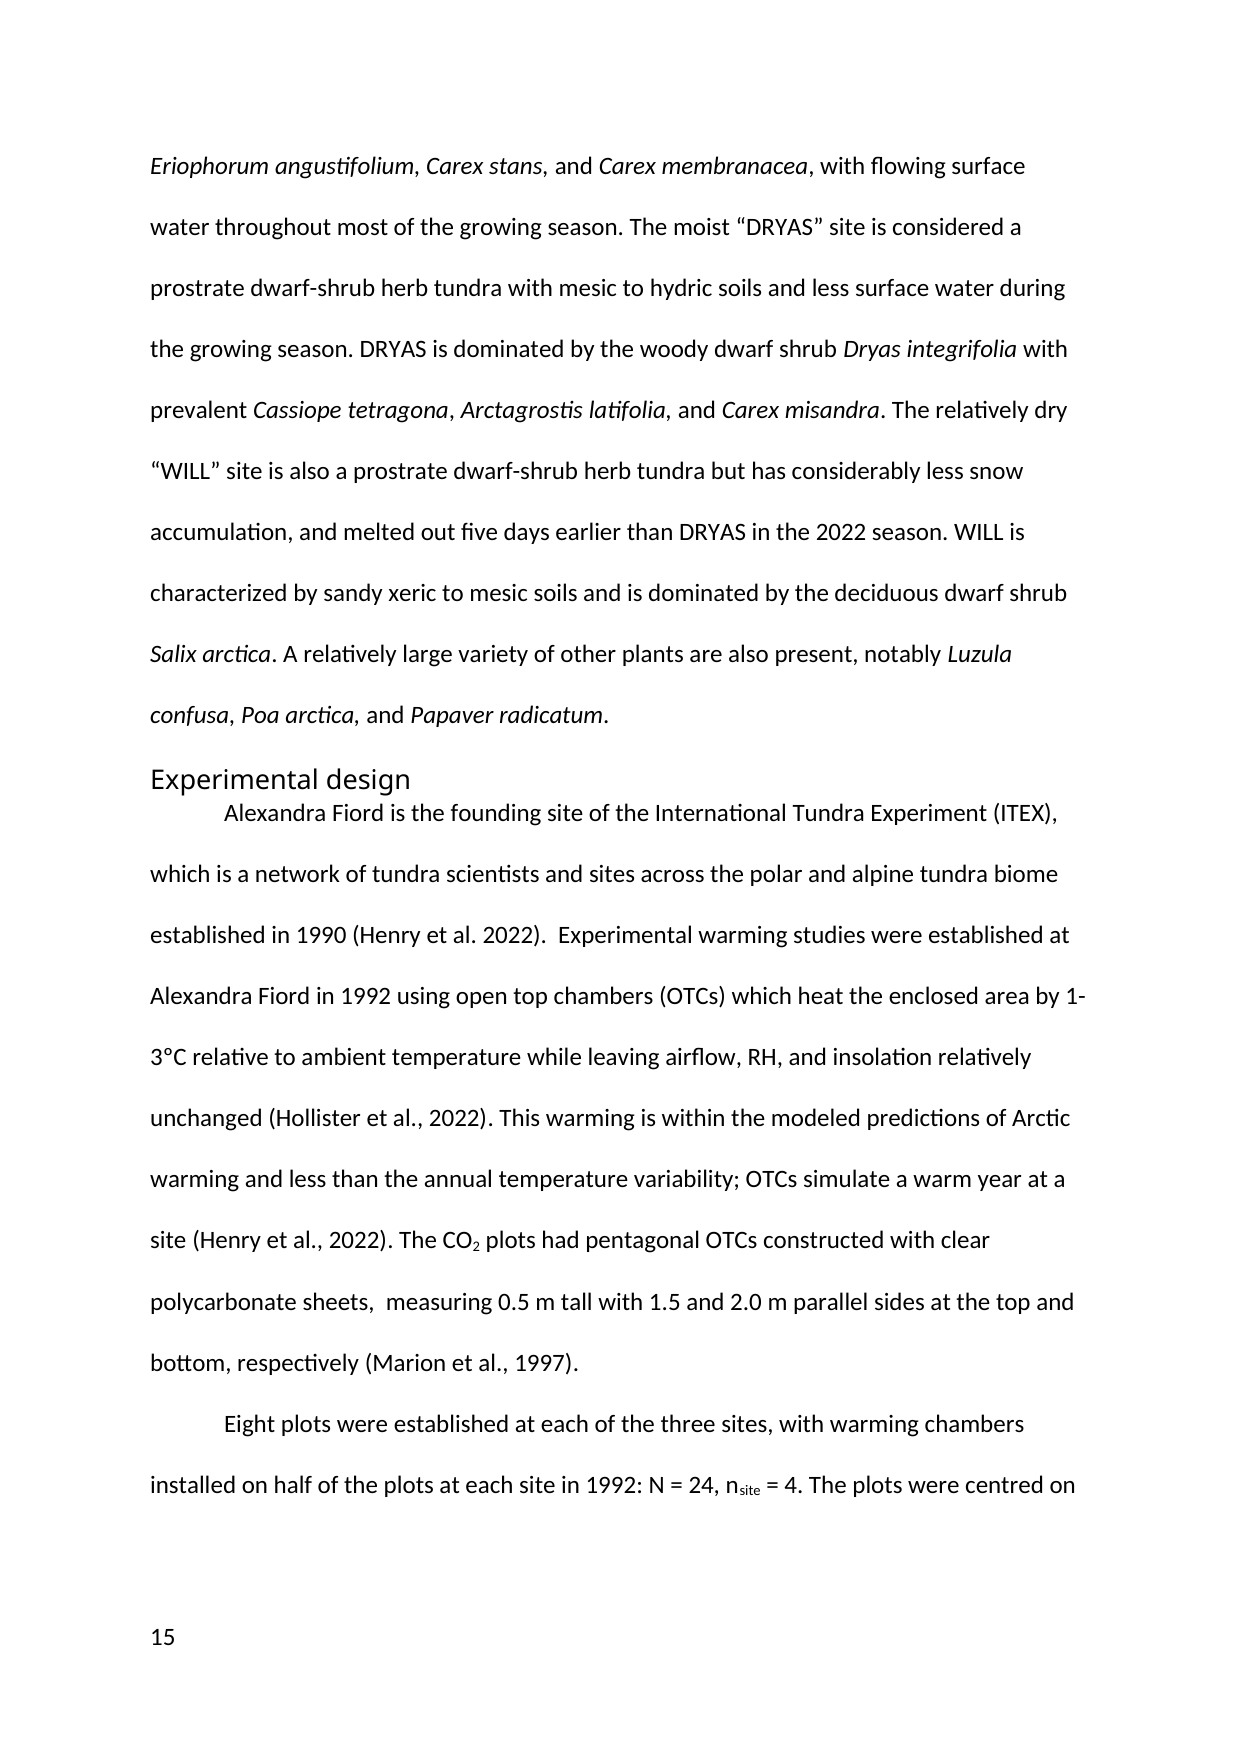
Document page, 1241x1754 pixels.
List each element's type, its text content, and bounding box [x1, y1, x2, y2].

text Alexandra Fiord is the founding site of the International Tundra Experiment (ITEX), which is a network of tundra scientists and sites across the polar and alpine tundra biome established in 1990 (Henry et al. 2022). Experimental warming studies were established at Alexandra Fiord in 1992 using open top chambers (OTCs) which heat the enclosed area by 1-3ºC relative to ambient temperature while leaving airflow, RH, and insolation relatively unchanged (Hollister et al., 2022). This warming is within the modeled predictions of Arctic warming and less than the annual temperature variability; OTCs simulate a warm year at a site (Henry et al., 2022). The CO2 plots had pentagonal OTCs constructed with clear polycarbonate sheets, measuring 0.5 m tall with 1.5 and 2.0 m parallel sides at the top and bottom, respectively (Marion et al., 1997). [150, 797, 1090, 1377]
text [150, 1408, 1090, 1499]
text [150, 150, 1090, 730]
subtitle Experimental design [150, 760, 1090, 797]
